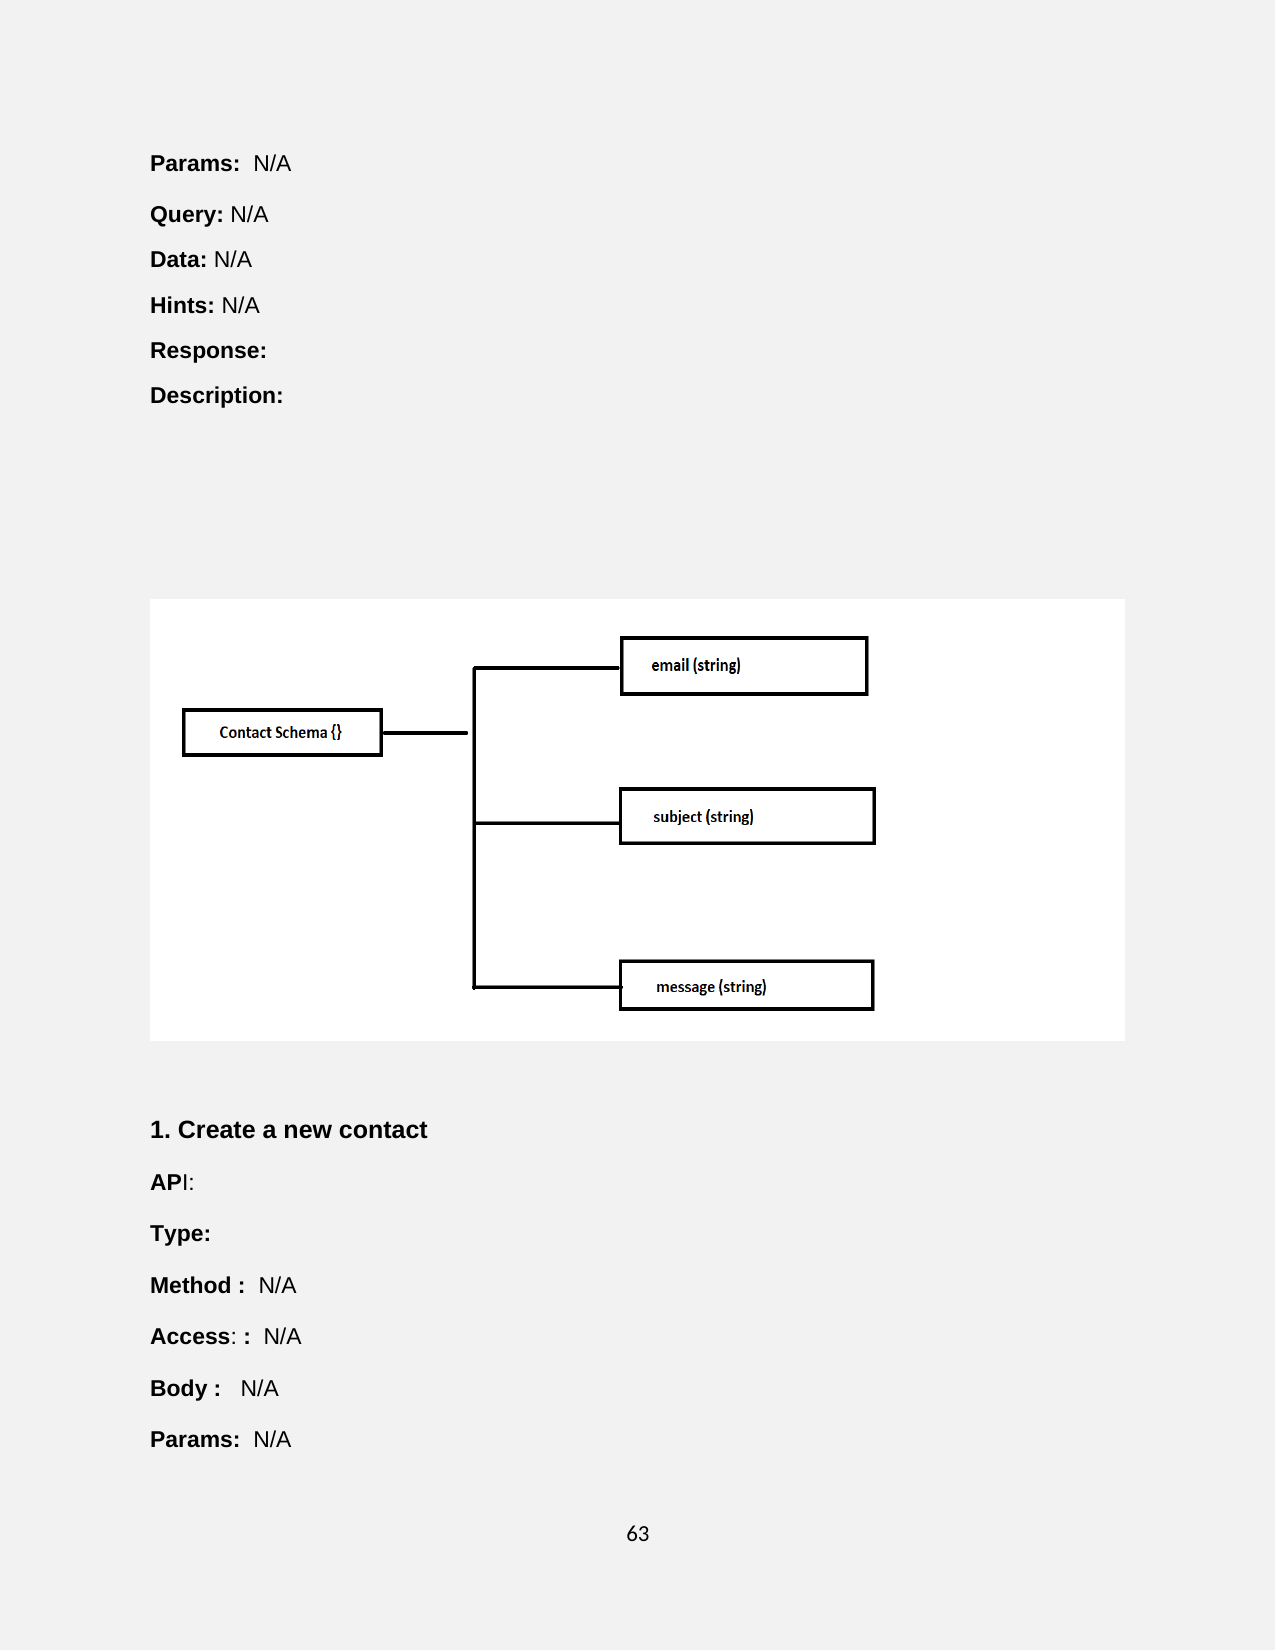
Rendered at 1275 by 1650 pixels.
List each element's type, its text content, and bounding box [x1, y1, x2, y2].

text Query: N/A [150, 201, 1125, 228]
text API: [150, 1169, 1125, 1195]
text Hints: N/A [150, 292, 1125, 318]
text Params: N/A [150, 150, 1125, 176]
text Type: [150, 1220, 1125, 1247]
text Response: [150, 337, 1125, 363]
text Description: [150, 382, 1125, 408]
text Access: : N/A [150, 1323, 1125, 1349]
text Body : N/A [150, 1374, 1125, 1401]
text Data: N/A [150, 246, 1125, 273]
text Params: N/A [150, 1426, 1125, 1452]
text Method : N/A [150, 1272, 1125, 1298]
picture [150, 599, 1125, 1041]
text 1. Create a new contact [150, 1115, 1125, 1144]
